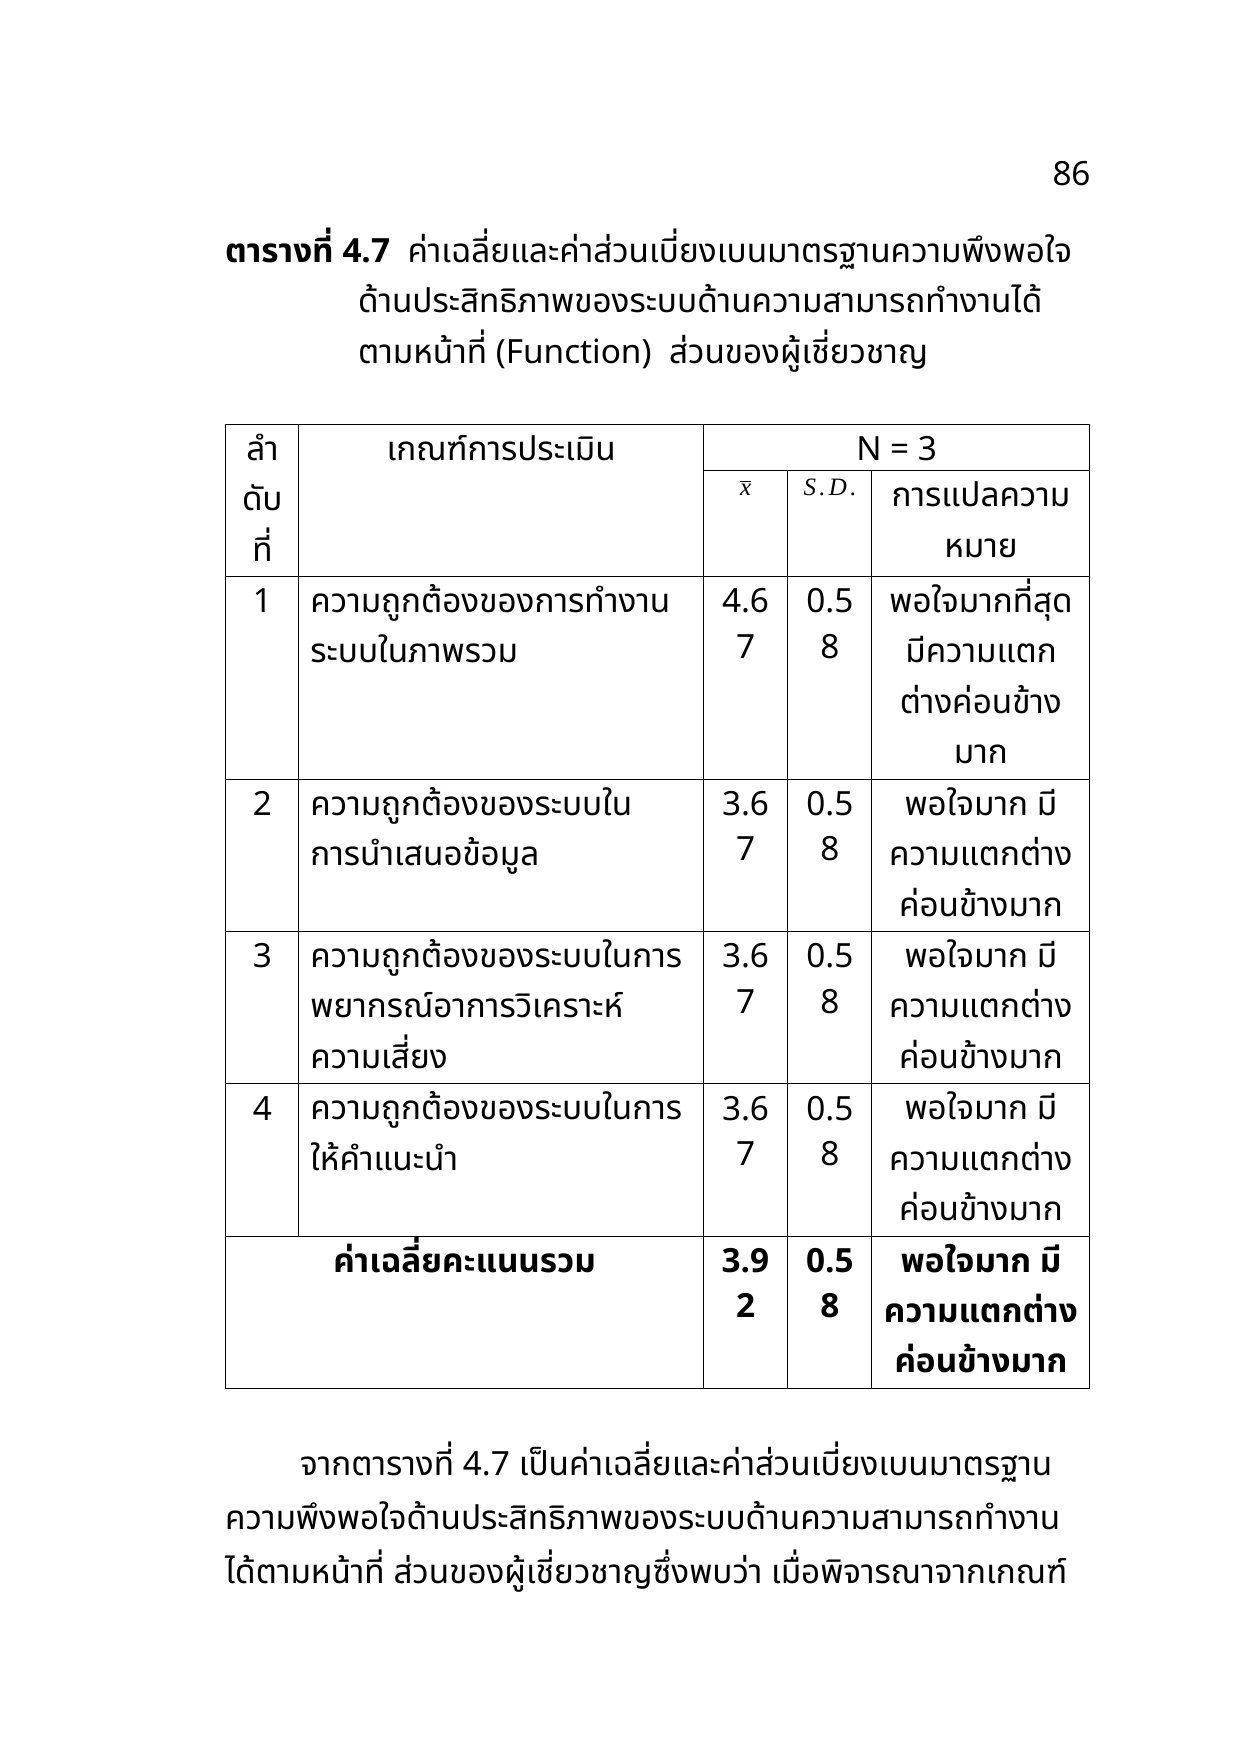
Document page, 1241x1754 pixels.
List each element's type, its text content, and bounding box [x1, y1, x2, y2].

table_cell 0.58 [788, 577, 871, 779]
table_cell 0.58 [788, 780, 871, 931]
table_header N = 3 [704, 425, 1089, 470]
table_cell พอใจมาก มีความแตกต่างค่อนข้างมาก [872, 1237, 1089, 1388]
table_cell [788, 471, 871, 576]
table_cell 3.92 [704, 1237, 787, 1388]
table_cell ความถูกต้องของระบบในการพยากรณ์อาการวิเคราะห์ความเสี่ยง [299, 932, 703, 1083]
table_cell 0.58 [788, 932, 871, 1083]
table_cell ค่าเฉลี่ยคะแนนรวม [226, 1237, 703, 1388]
table_header เกณฑ์การประเมิน [299, 425, 703, 576]
table_cell ความถูกต้องของการทำงานระบบในภาพรวม [299, 577, 703, 779]
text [225, 1439, 1090, 1599]
table_cell การแปลความหมาย [872, 471, 1089, 576]
table_cell 4 [226, 1084, 298, 1236]
list ตารางที่ 4.7 ค่าเฉลี่ยและค่าส่วนเบี่ยงเบนมาตรฐานความพึงพอใจด้านประสิทธิภาพของระบบด้านความสามารถทำงานได้ตามหน้าที่ (Function) ส่วนของผู้เชี่ยวชาญ [225, 227, 1090, 378]
table_cell 3.67 [704, 1084, 787, 1236]
table_cell ความถูกต้องของระบบในการนำเสนอข้อมูล [299, 780, 703, 931]
table_cell ความถูกต้องของระบบในการให้คำแนะนำ [299, 1084, 703, 1236]
table_header ลำดับที่ [226, 425, 298, 576]
table_cell 0.58 [788, 1237, 871, 1388]
table_cell 2 [226, 780, 298, 931]
table_cell [704, 471, 787, 576]
table_cell 1 [226, 577, 298, 779]
table_cell พอใจมาก มีความแตกต่างค่อนข้างมาก [872, 932, 1089, 1083]
table_cell 3 [226, 932, 298, 1083]
table_cell 4.67 [704, 577, 787, 779]
table_cell พอใจมากที่สุด มีความแตกต่างค่อนข้างมาก [872, 577, 1089, 779]
table_cell 3.67 [704, 780, 787, 931]
table_cell 3.67 [704, 932, 787, 1083]
table_cell พอใจมาก มีความแตกต่างค่อนข้างมาก [872, 1084, 1089, 1236]
table_cell 0.58 [788, 1084, 871, 1236]
table_cell พอใจมาก มีความแตกต่างค่อนข้างมาก [872, 780, 1089, 931]
